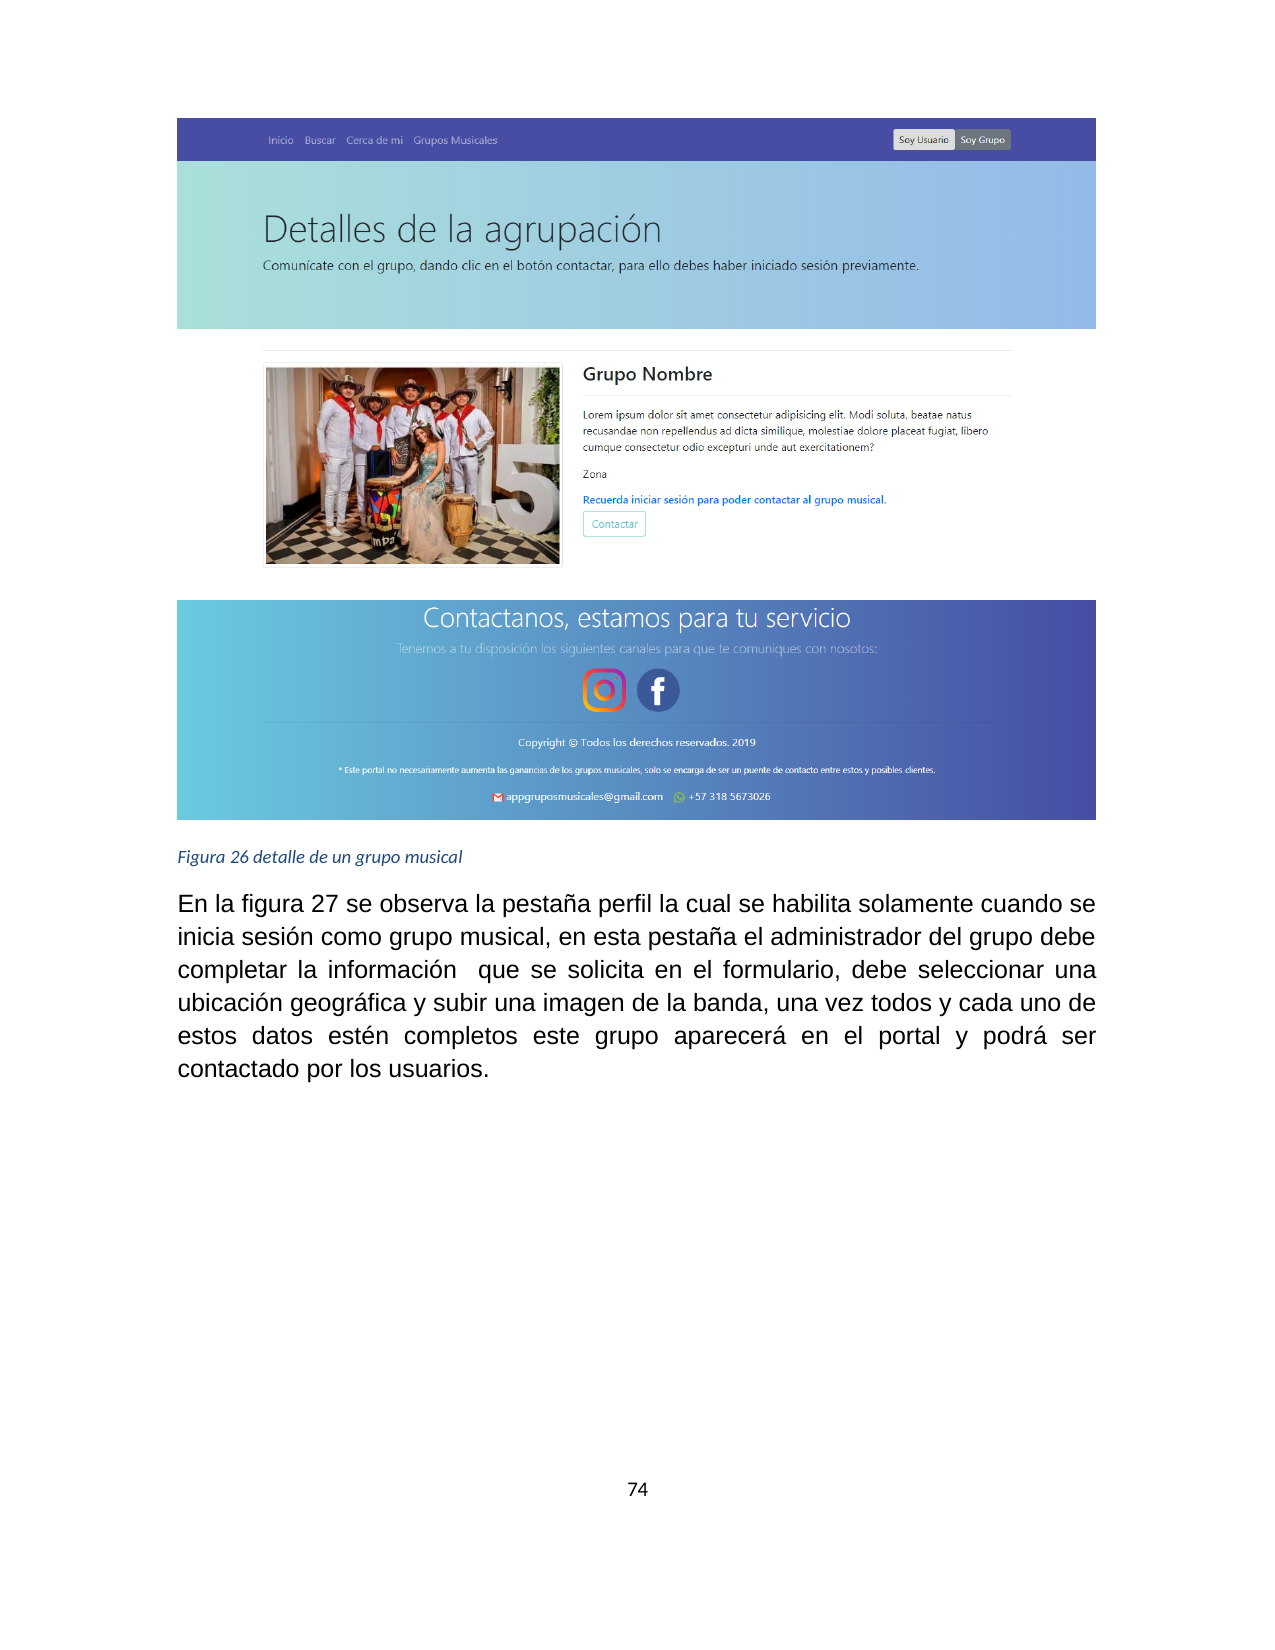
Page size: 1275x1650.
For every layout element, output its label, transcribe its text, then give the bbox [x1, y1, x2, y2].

text En la figura 27 se observa la pestaña perfil la cual se habilita solamente cuando se inicia sesión como grupo musical, en esta pestaña el administrador del grupo debe completar la información que se solicita en el formulario, debe seleccionar una ubicación geográfica y subir una imagen de la banda, una vez todos y cada uno de estos datos estén completos este grupo aparecerá en el portal y podrá ser contactado por los usuarios. [177, 888, 1098, 1082]
text Figura 26 detalle de un grupo musical [177, 845, 1098, 868]
picture [177, 118, 1096, 820]
